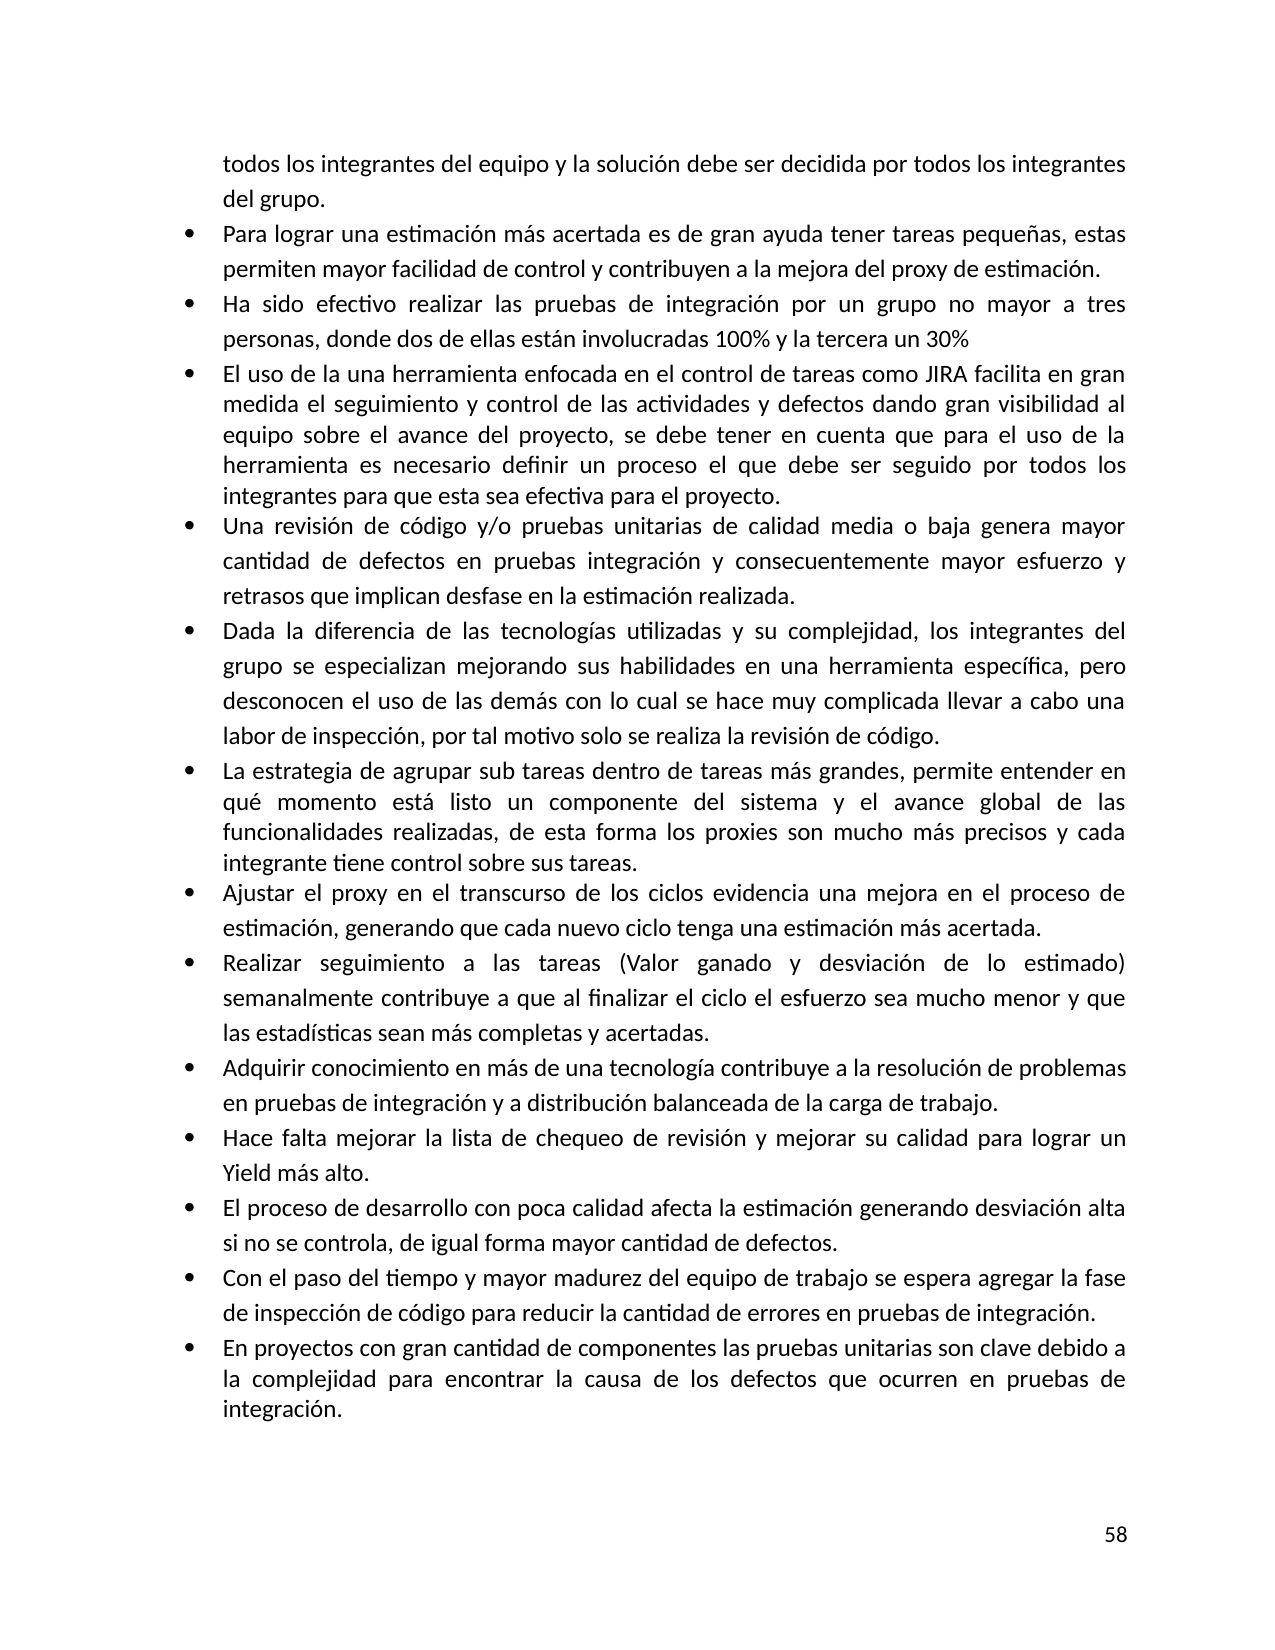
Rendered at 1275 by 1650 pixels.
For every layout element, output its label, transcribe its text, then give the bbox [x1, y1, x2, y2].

list Una revisión de código y/o pruebas unitarias de calidad media o baja genera mayor cantidad de defectos en pruebas integración y consecuentemente mayor esfuerzo y retrasos que implican desfase en la estimación realizada. [185, 510, 1127, 611]
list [185, 148, 1127, 213]
list Ajustar el proxy en el transcurso de los ciclos evidencia una mejora en el proceso de estimación, generando que cada nuevo ciclo tenga una estimación más acertada. [185, 877, 1127, 943]
list El proceso de desarrollo con poca calidad afecta la estimación generando desviación alta si no se controla, de igual forma mayor cantidad de defectos. [185, 1192, 1127, 1258]
list Hace falta mejorar la lista de chequeo de revisión y mejorar su calidad para lograr un Yield más alto. [185, 1122, 1127, 1188]
list Dada la diferencia de las tecnologías utilizadas y su complejidad, los integrantes del grupo se especializan mejorando sus habilidades en una herramienta específica, pero desconocen el uso de las demás con lo cual se hace muy complicada llevar a cabo una labor de inspección, por tal motivo solo se realiza la revisión de código. [185, 615, 1127, 751]
list Para lograr una estimación más acertada es de gran ayuda tener tareas pequeñas, estas permiten mayor facilidad de control y contribuyen a la mejora del proxy de estimación. [185, 218, 1127, 283]
list Realizar seguimiento a las tareas (Valor ganado y desviación de lo estimado) semanalmente contribuye a que al finalizar el ciclo el esfuerzo sea mucho menor y que las estadísticas sean más completas y acertadas. [185, 947, 1127, 1048]
list Adquirir conocimiento en más de una tecnología contribuye a la resolución de problemas en pruebas de integración y a distribución balanceada de la carga de trabajo. [185, 1052, 1127, 1118]
list Con el paso del tiempo y mayor madurez del equipo de trabajo se espera agregar la fase de inspección de código para reducir la cantidad de errores en pruebas de integración. [185, 1262, 1127, 1328]
list En proyectos con gran cantidad de componentes las pruebas unitarias son clave debido a la complejidad para encontrar la causa de los defectos que ocurren en pruebas de integración. [185, 1332, 1127, 1424]
list El uso de la una herramienta enfocada en el control de tareas como JIRA facilita en gran medida el seguimiento y control de las actividades y defectos dando gran visibilidad al equipo sobre el avance del proyecto, se debe tener en cuenta que para el uso de la herramienta es necesario definir un proceso el que debe ser seguido por todos los integrantes para que esta sea efectiva para el proyecto. [185, 358, 1127, 510]
list Ha sido efectivo realizar las pruebas de integración por un grupo no mayor a tres personas, donde dos de ellas están involucradas 100% y la tercera un 30% [185, 288, 1127, 353]
list La estrategia de agrupar sub tareas dentro de tareas más grandes, permite entender en qué momento está listo un componente del sistema y el avance global de las funcionalidades realizadas, de esta forma los proxies son mucho más precisos y cada integrante tiene control sobre sus tareas. [185, 755, 1127, 877]
